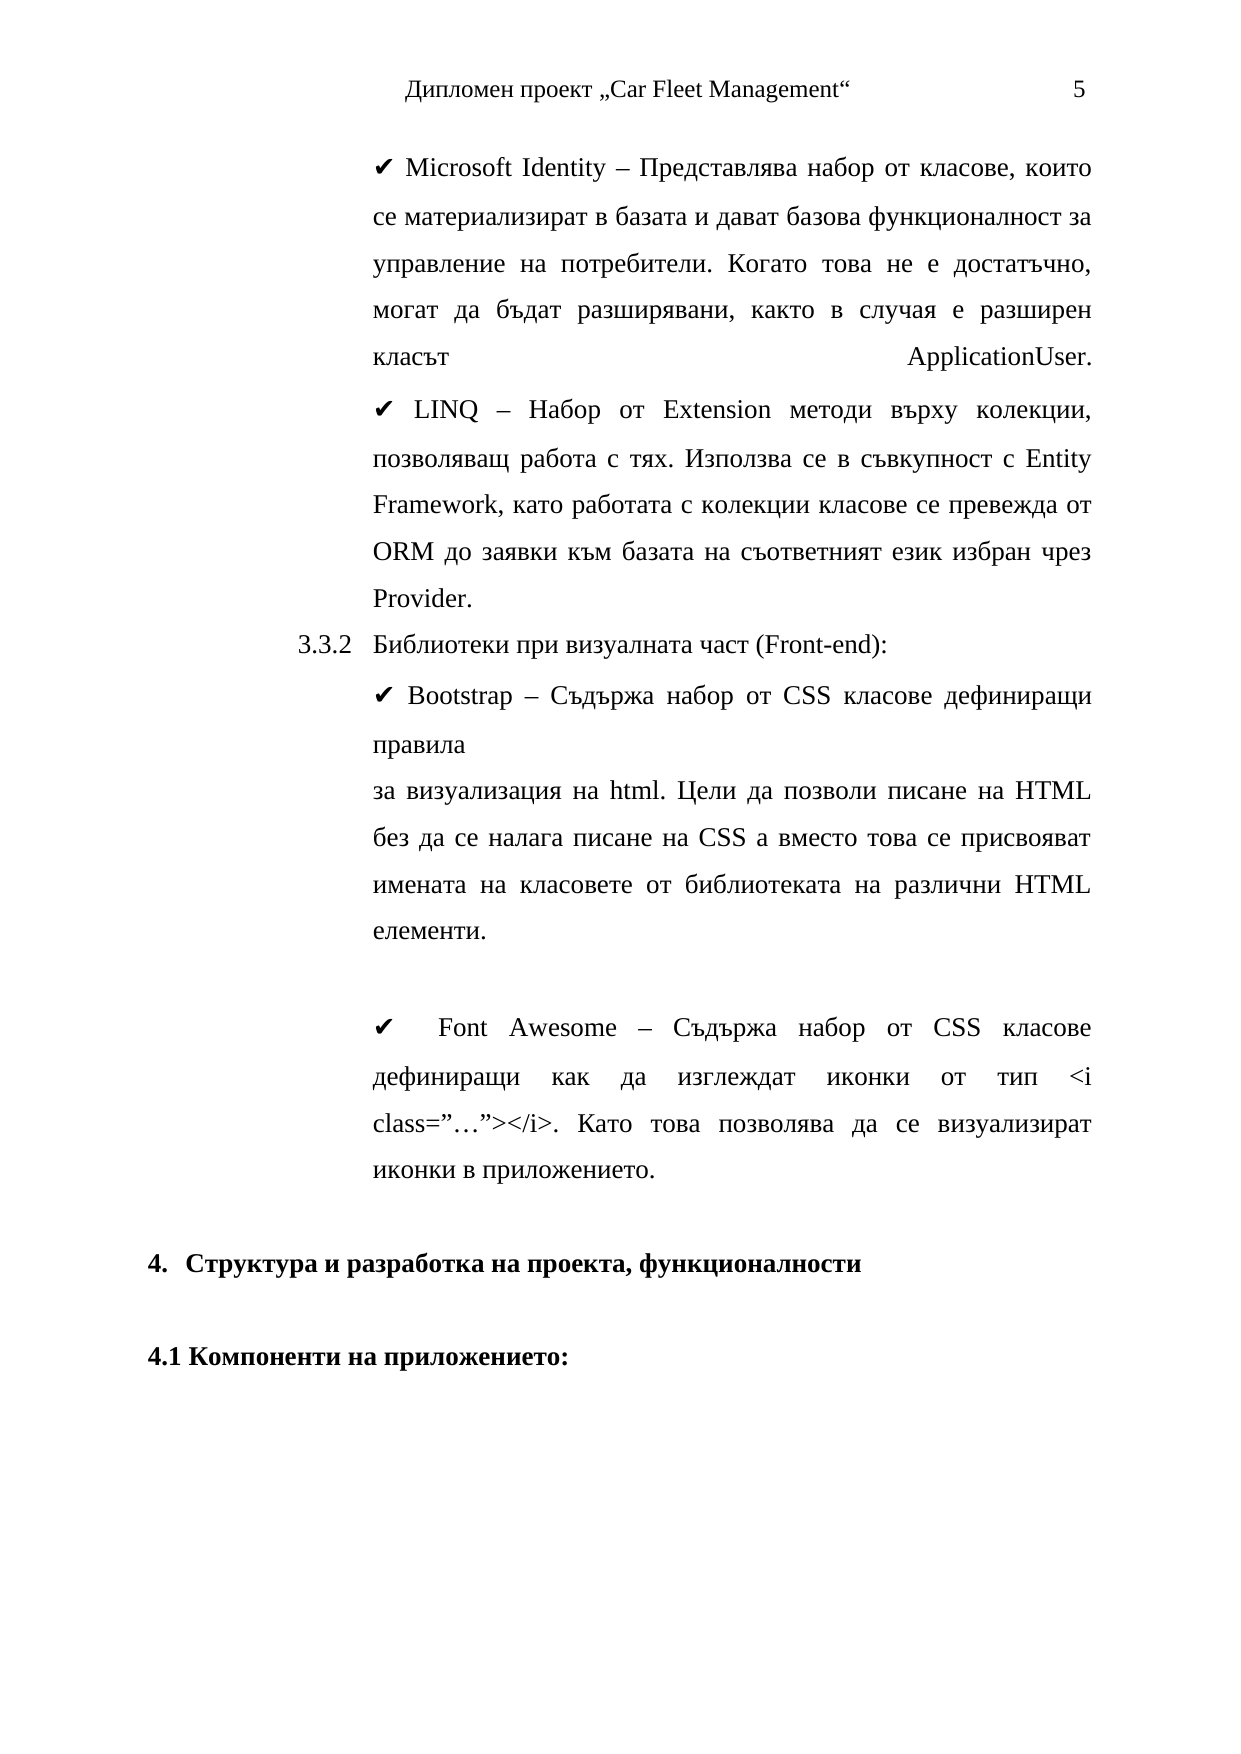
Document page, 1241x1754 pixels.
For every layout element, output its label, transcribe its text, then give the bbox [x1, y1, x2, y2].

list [298, 148, 1093, 613]
list Структура и разработка на проектa, функционалности [148, 1247, 1093, 1278]
list Библиотеки при визуалната част (Front-end): [298, 629, 1093, 660]
text ✔ Font Awesome – Съдържа набор от CSS класове дефиниращи как да изглеждат иконки от тип <i class=”…”></i>. Като това позволява да се визуализират иконки в приложението. [373, 1008, 1093, 1184]
text 4.1 Компоненти на приложението: [148, 1340, 1093, 1371]
text за визуализация на html. Цели да позволи писане на HTML без да се налага писане на CSS а вместо това се присвояват имената на класовете от библиотеката на различни HTML елементи. [373, 774, 1093, 946]
text ✔ Bootstrap – Съдържа набор от CSS класове дефиниращи правила [373, 675, 1093, 759]
